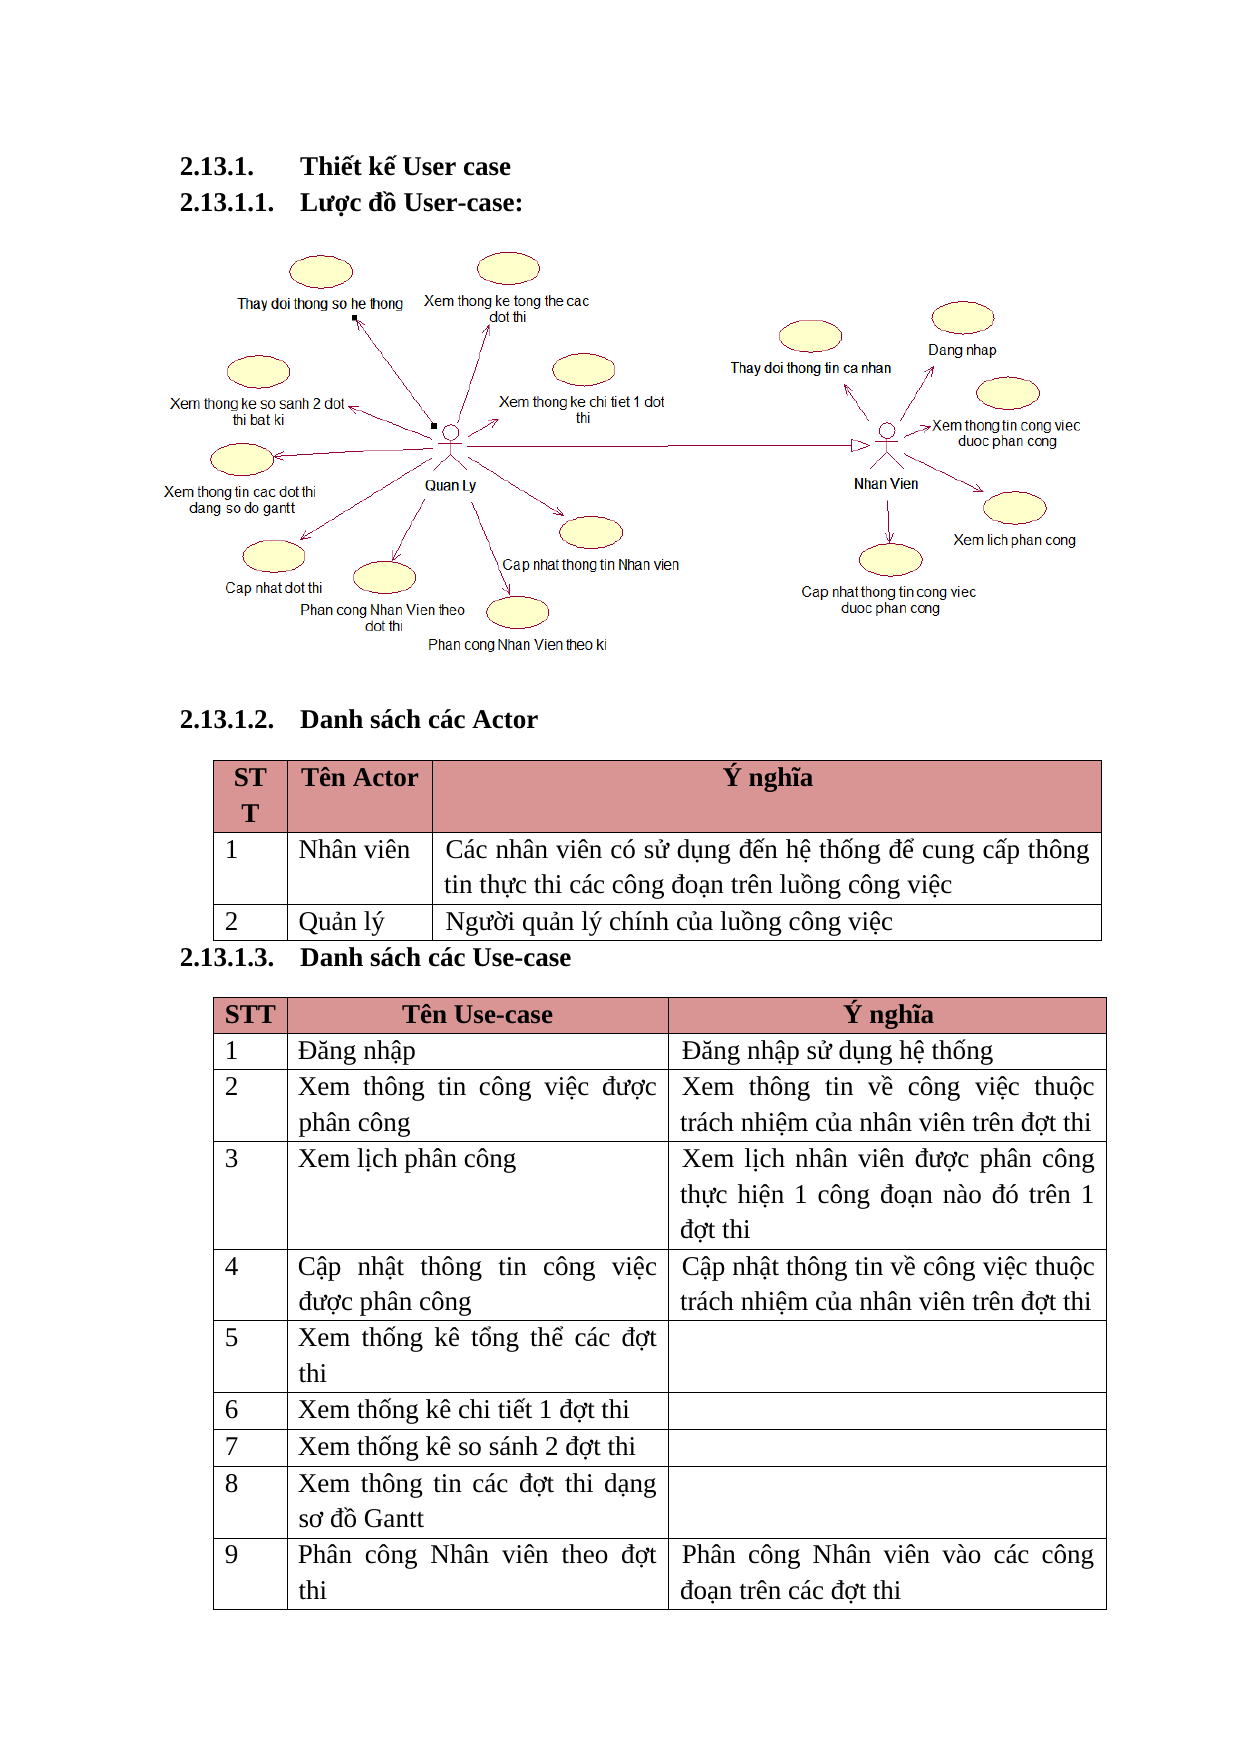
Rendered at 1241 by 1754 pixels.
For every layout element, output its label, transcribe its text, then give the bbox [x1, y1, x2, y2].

table_cell [669, 1430, 1106, 1466]
table_cell Xem thống kê so sánh 2 đợt thi [288, 1430, 668, 1466]
list Danh sách các Use-case [179, 941, 1090, 972]
list Danh sách các Actor [179, 703, 1090, 735]
list Lược đồ User-case: [179, 186, 1090, 217]
table_cell Xem thông tin về công việc thuộc trách nhiệm của nhân viên trên đợt thi [669, 1070, 1106, 1141]
picture [150, 221, 1109, 700]
table_cell 8 [214, 1467, 287, 1537]
table_cell Cập nhật thông tin về công việc thuộc trách nhiệm của nhân viên trên đợt thi [669, 1250, 1106, 1320]
table_cell Các nhân viên có sử dụng đến hệ thống để cung cấp thông tin thực thi các công đoạn trên luồng công việc [433, 833, 1101, 904]
table_header STT [214, 761, 287, 832]
table_cell [669, 1467, 1106, 1537]
table_header STT [214, 998, 287, 1033]
table_cell Đăng nhập sử dụng hệ thống [669, 1034, 1106, 1069]
table_cell 6 [214, 1393, 287, 1429]
table_cell 5 [214, 1321, 287, 1392]
table_cell 2 [214, 905, 287, 940]
table_cell Cập nhật thông tin công việc được phân công [288, 1250, 668, 1320]
table_cell [669, 1393, 1106, 1429]
table_cell 2 [214, 1070, 287, 1141]
table_cell 1 [214, 1034, 287, 1069]
table_cell Xem lịch nhân viên được phân công thực hiện 1 công đoạn nào đó trên 1 đợt thi [669, 1142, 1106, 1249]
table_cell 1 [214, 833, 287, 904]
table_cell 3 [214, 1142, 287, 1249]
table_header Ý nghĩa [433, 761, 1101, 832]
table_cell Xem lịch phân công [288, 1142, 668, 1249]
table_header Ý nghĩa [669, 998, 1106, 1033]
table_cell 9 [214, 1539, 287, 1609]
table_cell Xem thông tin các đợt thi dạng sơ đồ Gantt [288, 1467, 668, 1537]
table_cell Xem thống kê chi tiết 1 đợt thi [288, 1393, 668, 1429]
table_cell [669, 1321, 1106, 1392]
table_cell Người quản lý chính của luồng công việc [433, 905, 1101, 940]
list Thiết kế User case [179, 150, 1090, 181]
table_cell 7 [214, 1430, 287, 1466]
table_cell Xem thống kê tổng thể các đợt thi [288, 1321, 668, 1392]
table_header Tên Use-case [288, 998, 668, 1033]
table_cell Xem thông tin công việc được phân công [288, 1070, 668, 1141]
table_cell Quản lý [288, 905, 432, 940]
table_header Tên Actor [288, 761, 432, 832]
table_cell Đăng nhập [288, 1034, 668, 1069]
table_cell Nhân viên [288, 833, 432, 904]
table_cell Phân công Nhân viên theo đợt thi [288, 1539, 668, 1609]
table_cell Phân công Nhân viên vào các công đoạn trên các đợt thi [669, 1539, 1106, 1609]
table_cell 4 [214, 1250, 287, 1320]
